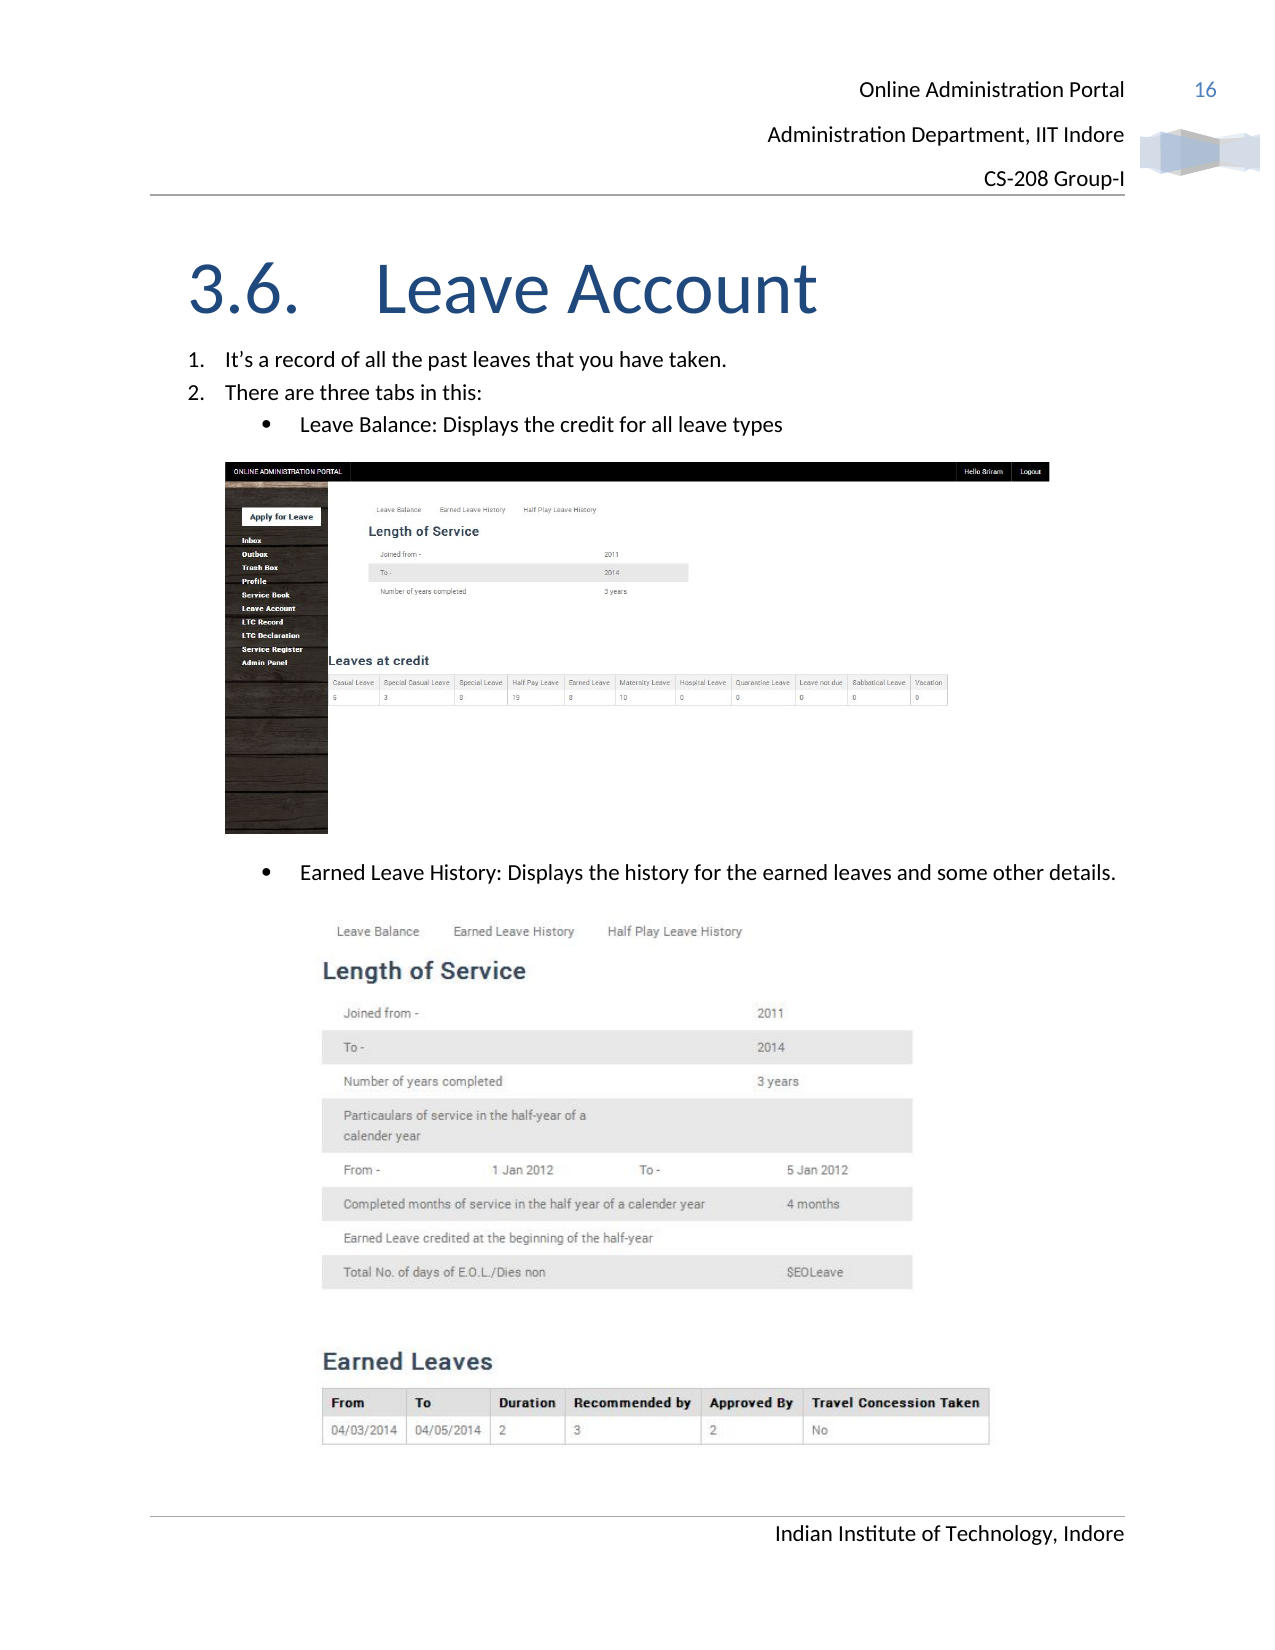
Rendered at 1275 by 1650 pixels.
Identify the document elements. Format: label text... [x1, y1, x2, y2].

picture [225, 462, 1050, 834]
list 3.6. Leave Account [187, 240, 1125, 332]
list It’s a record of all the past leaves that you have taken. [187, 345, 1125, 373]
list There are three tabs in this: [187, 378, 1125, 406]
list Leave Balance: Displays the credit for all leave types [262, 410, 1125, 438]
picture [262, 911, 1043, 1488]
list Earned Leave History: Displays the history for the earned leaves and some other details. [262, 858, 1125, 886]
